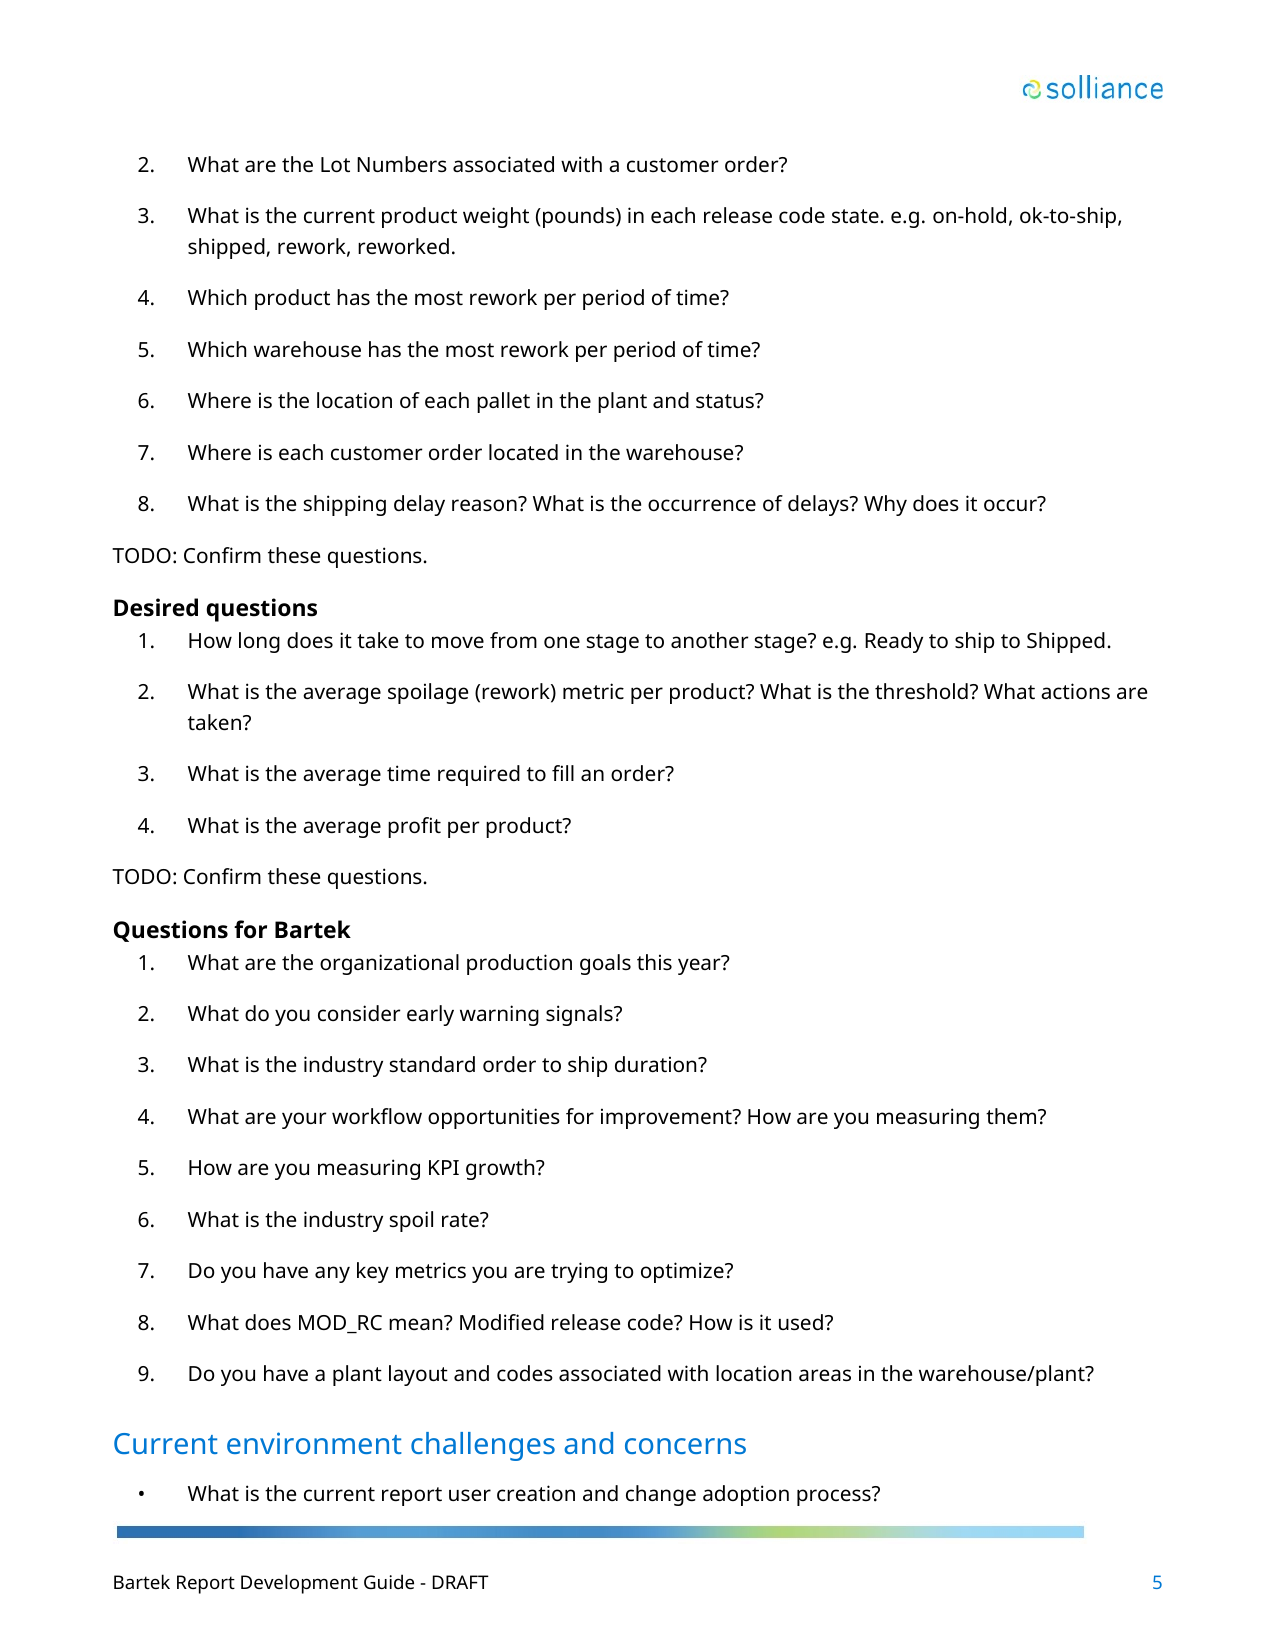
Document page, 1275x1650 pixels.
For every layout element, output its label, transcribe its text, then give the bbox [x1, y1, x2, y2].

list What are the organizational production goals this year? [137, 948, 1162, 976]
subtitle Desired questions [112, 592, 1162, 623]
list What is the average time required to fill an order? [137, 759, 1162, 788]
subtitle Questions for Bartek [112, 914, 1162, 945]
list What is the industry spoil rate? [137, 1205, 1162, 1233]
picture [112, 1521, 1088, 1544]
text TODO: Confirm these questions. [112, 541, 1162, 569]
list What are your workflow opportunities for improvement? How are you measuring them? [137, 1102, 1162, 1131]
list What is the shipping delay reason? What is the occurrence of delays? Why does it occur? [137, 489, 1162, 518]
list What is the industry standard order to ship duration? [137, 1051, 1162, 1079]
list What is the average profit per product? [137, 811, 1162, 839]
list How long does it take to move from one stage to another stage? e.g. Ready to ship to Shipped. [137, 626, 1162, 654]
list What are the Lot Numbers associated with a customer order? [137, 150, 1162, 178]
list What is the current product weight (pounds) in each release code state. e.g. on-hold, ok-to-ship, shipped, rework, reworked. [137, 201, 1162, 261]
subtitle Current environment challenges and concerns [112, 1423, 1162, 1463]
list What does MOD_RC mean? Modified release code? How is it used? [137, 1308, 1162, 1336]
list Do you have any key metrics you are trying to optimize? [137, 1256, 1162, 1285]
list Which warehouse has the most rework per period of time? [137, 335, 1162, 363]
list What do you consider early warning signals? [137, 999, 1162, 1028]
list How are you measuring KPI growth? [137, 1153, 1162, 1182]
picture [1018, 75, 1163, 103]
list Which product has the most rework per period of time? [137, 283, 1162, 312]
list Where is each customer order located in the warehouse? [137, 438, 1162, 466]
list Where is the location of each pallet in the plant and status? [137, 386, 1162, 415]
list What is the current report user creation and change adoption process? [137, 1479, 1162, 1507]
list Do you have a plant layout and codes associated with location areas in the warehouse/plant? [137, 1359, 1162, 1388]
text TODO: Confirm these questions. [112, 862, 1162, 891]
list What is the average spoilage (rework) metric per product? What is the threshold? What actions are taken? [137, 677, 1162, 737]
